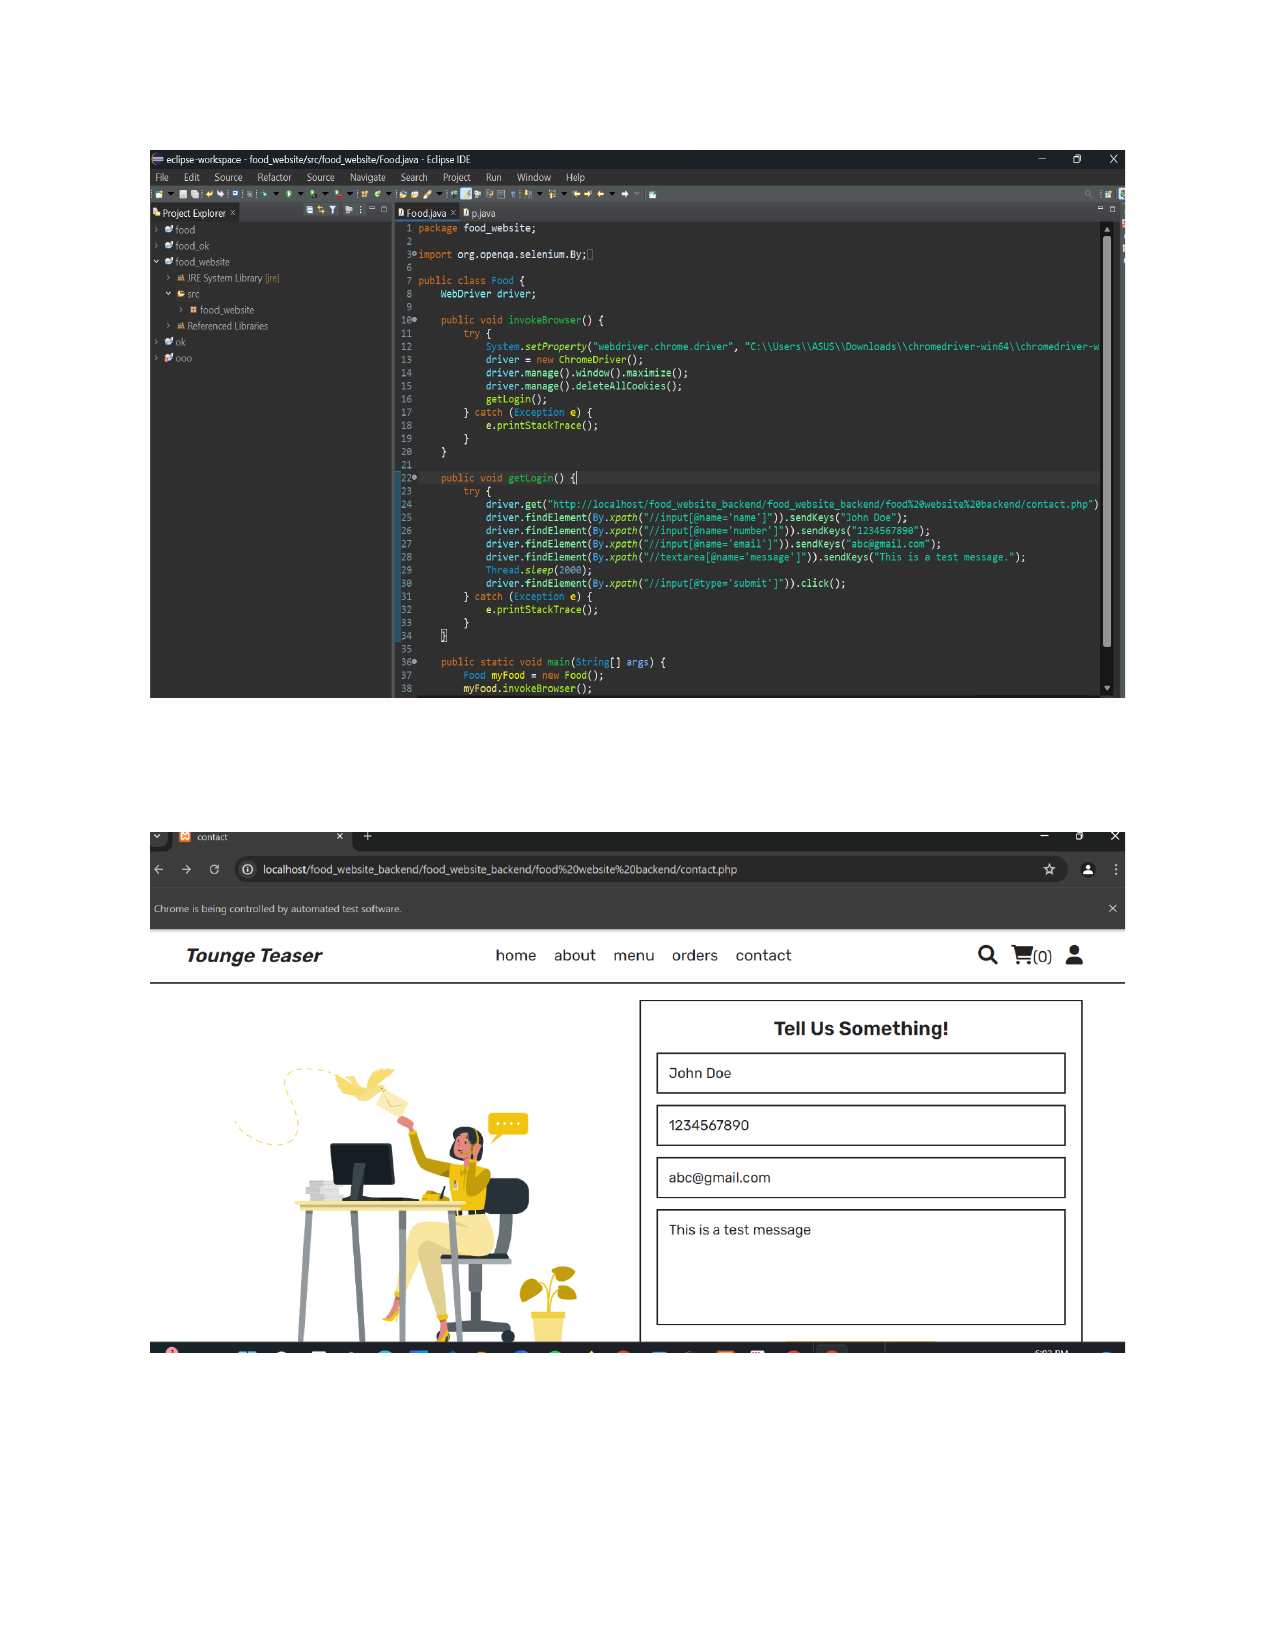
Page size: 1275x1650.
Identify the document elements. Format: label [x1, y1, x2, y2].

picture [150, 832, 1125, 1353]
picture [150, 150, 1125, 698]
